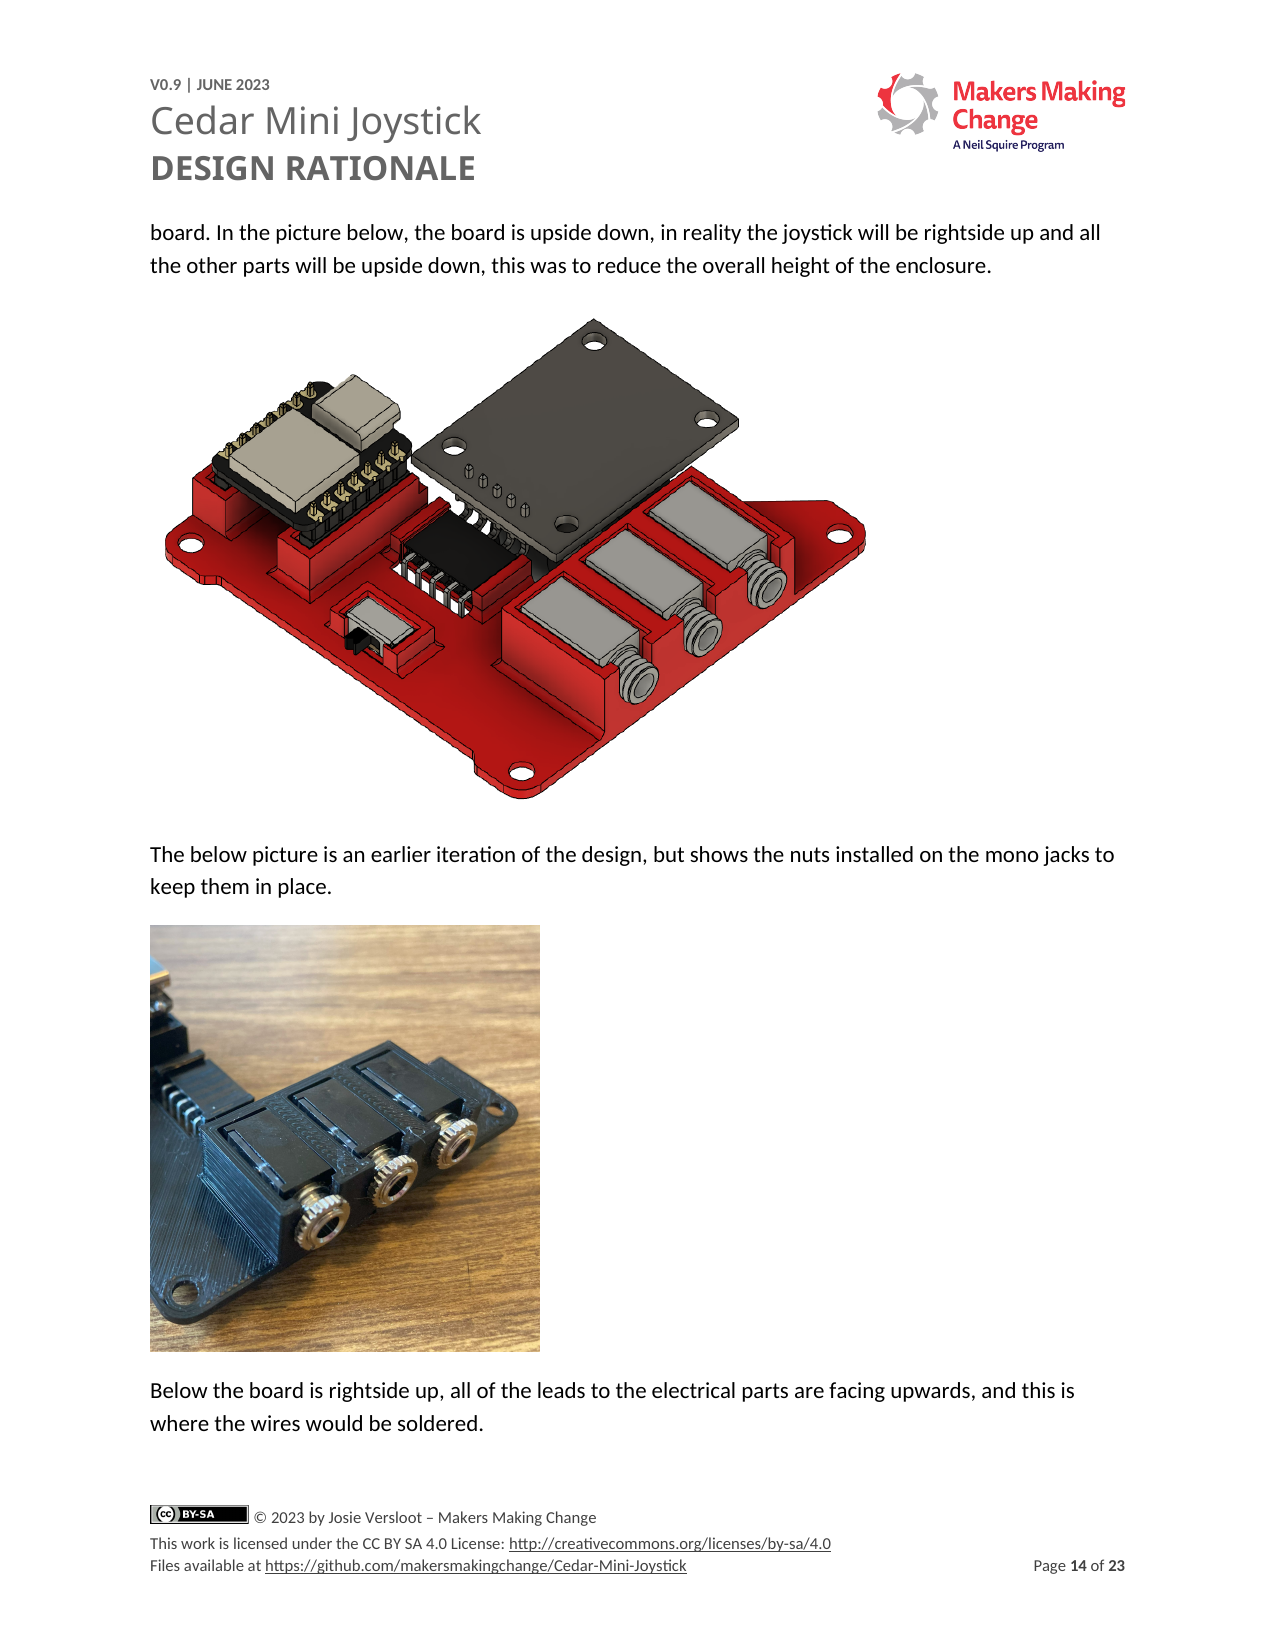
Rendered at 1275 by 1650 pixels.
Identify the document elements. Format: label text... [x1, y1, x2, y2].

picture [877, 73, 1125, 152]
text Below the board is rightside up, all of the leads to the electrical parts are facing upwards, and this is where the wires would be soldered. [150, 1377, 1125, 1437]
picture [150, 303, 880, 815]
picture [150, 1505, 249, 1524]
text The below picture is an earlier iteration of the design, but shows the nuts installed on the mono jacks to keep them in place. [150, 840, 1125, 900]
picture [150, 925, 540, 1352]
